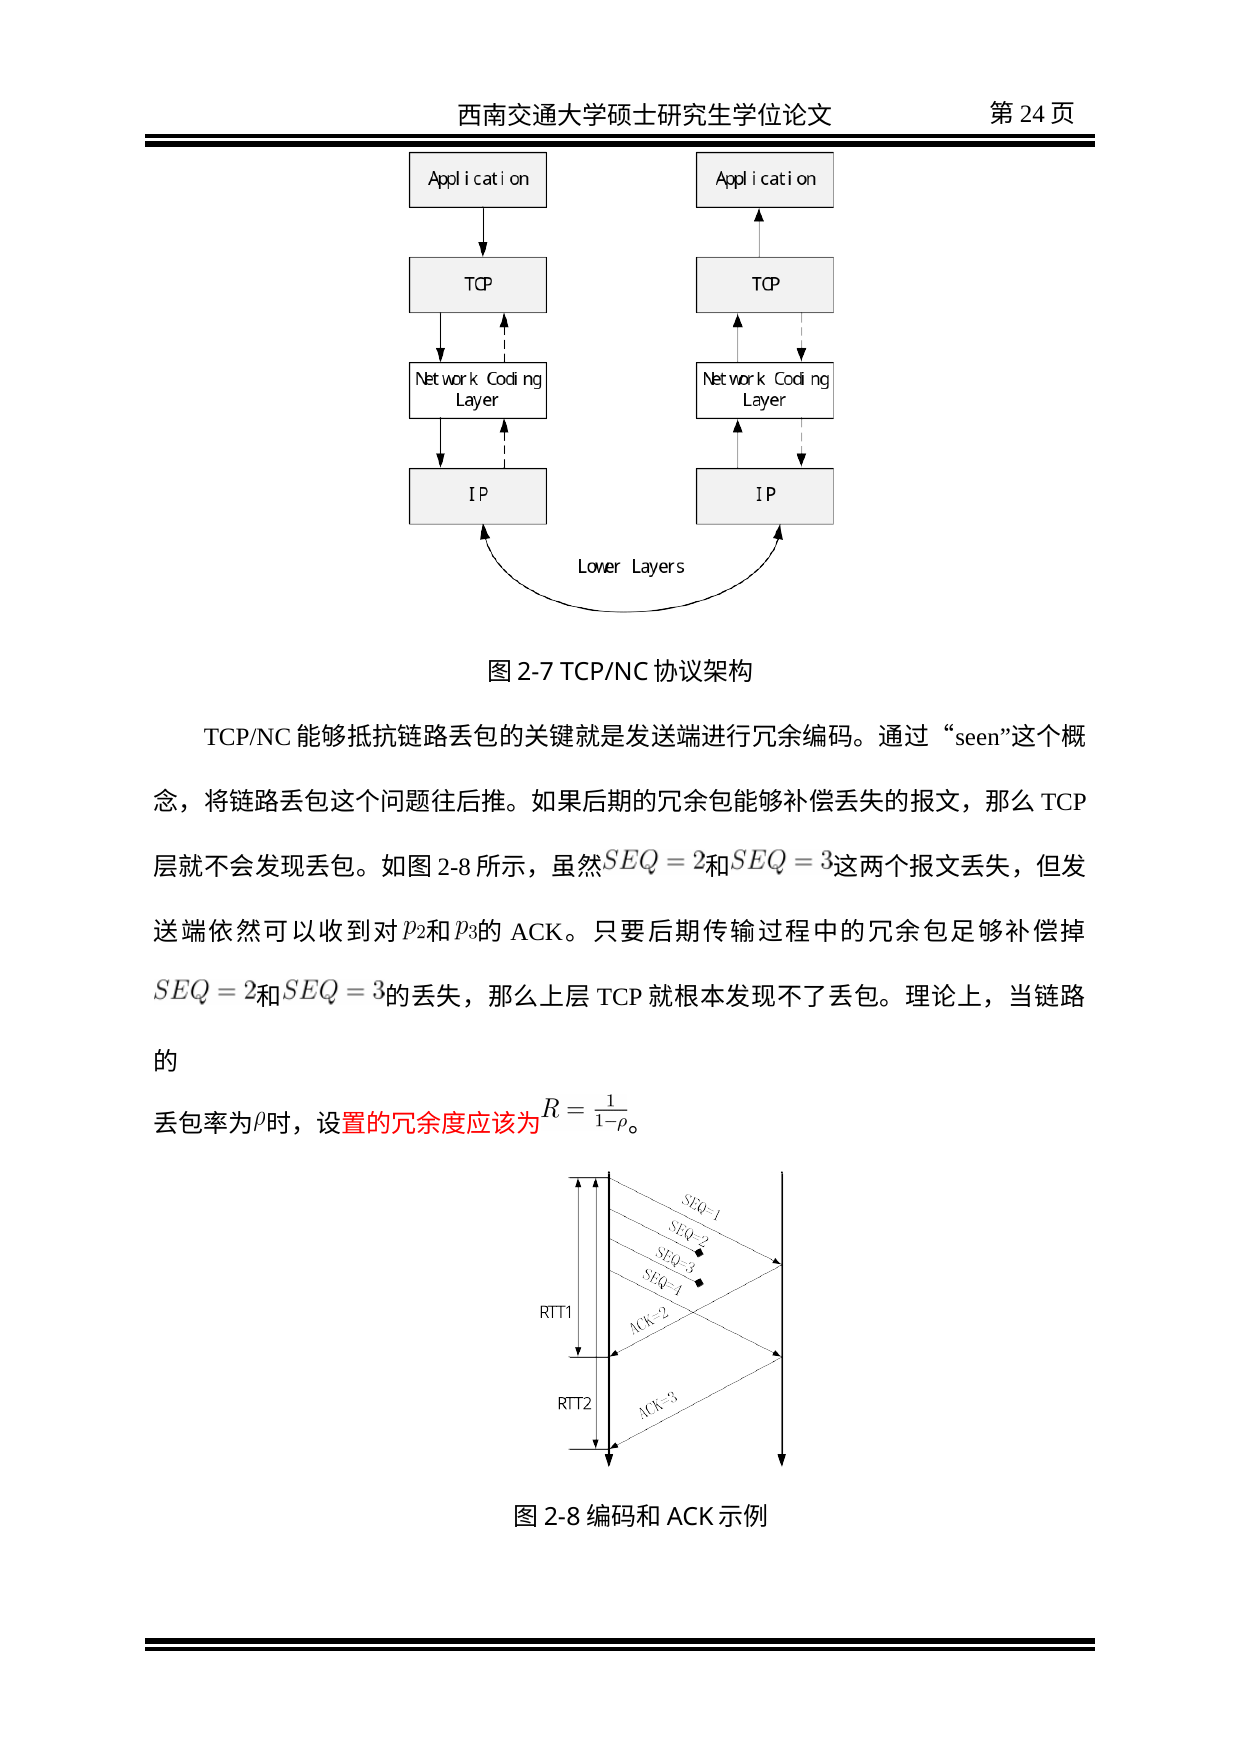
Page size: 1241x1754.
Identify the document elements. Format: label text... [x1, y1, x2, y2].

text 图2-7 TCP/NC协议架构 [153, 637, 1087, 702]
text 图2-8 编码和ACK示例 [153, 1482, 1087, 1547]
text 丢包率为时，设置的冗余度应该为。 [153, 1092, 1087, 1157]
text TCP/NC能够抵抗链路丢包的关键就是发送端进行冗余编码。通过“seen”这个概念，将链路丢包这个问题往后推。如果后期的冗余包能够补偿丢失的报文，那么TCP层就不会发现丢包。如图2-8所示，虽然和这两个报文丢失，但发送端依然可以收到对和的ACK。只要后期传输过程中的冗余包足够补偿掉和的丢失，那么上层TCP就根本发现不了丢包。理论上，当链路的 [153, 702, 1087, 1092]
